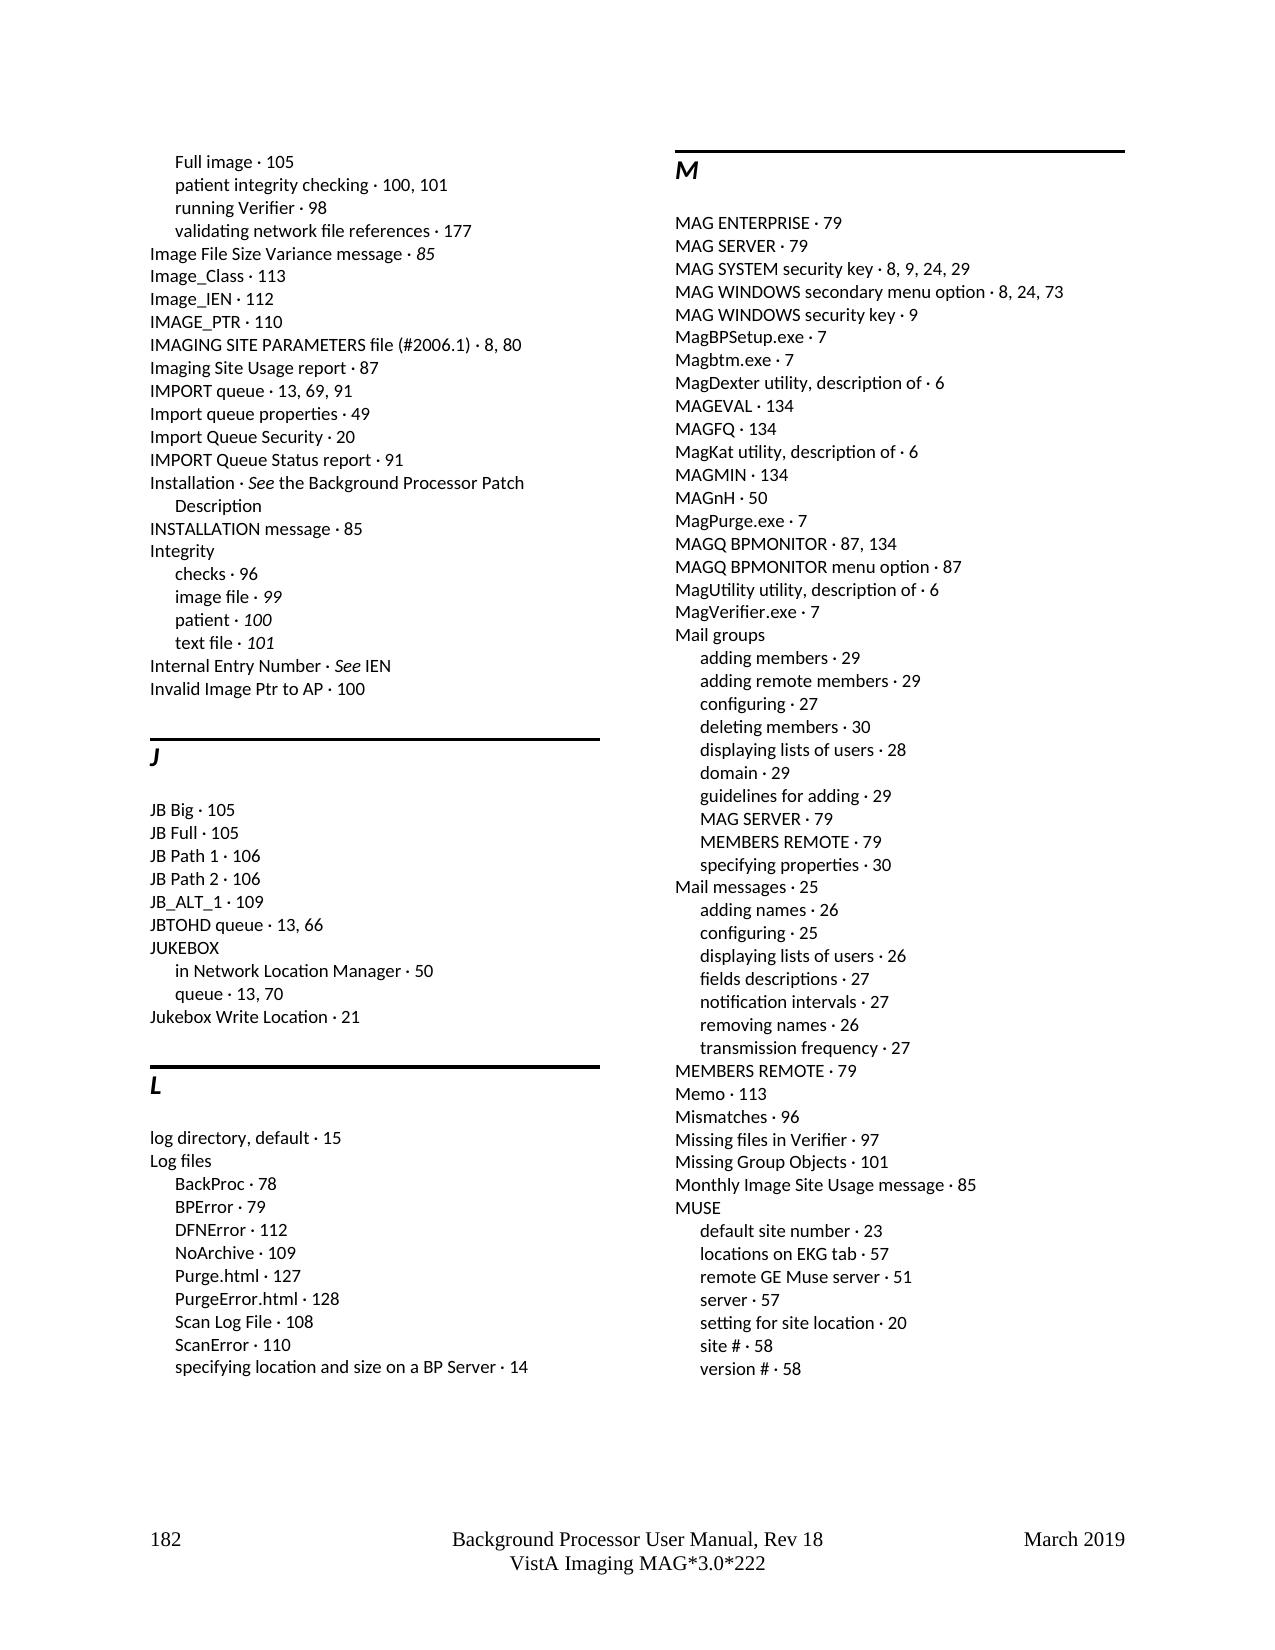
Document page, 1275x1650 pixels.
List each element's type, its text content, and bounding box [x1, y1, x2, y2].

text IMAGE_PTR · 110 [150, 310, 600, 333]
text JBTOHD queue · 13, 66 [150, 913, 600, 936]
text checks · 96 [175, 562, 600, 585]
text adding members · 29 [700, 647, 1125, 669]
text MagBPSetup.exe · 7 [675, 326, 1125, 349]
text in Network Location Manager · 50 [175, 959, 600, 982]
text Import queue properties · 49 [150, 402, 600, 425]
text validating network file references · 177 [175, 219, 600, 242]
text queue · 13, 70 [175, 982, 600, 1005]
text MAGnH · 50 [675, 486, 1125, 509]
text ScanError · 110 [175, 1333, 600, 1356]
text MAG SERVER · 79 [700, 807, 1125, 830]
text displaying lists of users · 28 [700, 738, 1125, 761]
text JB Path 1 · 106 [150, 844, 600, 867]
text Mismatches · 96 [675, 1105, 1125, 1128]
text locations on EKG tab · 57 [700, 1242, 1125, 1265]
text MAGFQ · 134 [675, 417, 1125, 440]
text patient integrity checking · 100, 101 [175, 173, 600, 196]
text MAG ENTERPRISE · 79 [675, 211, 1125, 234]
text Full image · 105 [175, 150, 600, 173]
text Import Queue Security · 20 [150, 425, 600, 448]
text JB Full · 105 [150, 822, 600, 844]
text MEMBERS REMOTE · 79 [700, 830, 1125, 853]
text configuring · 27 [700, 692, 1125, 715]
subtitle M [675, 153, 1125, 186]
text JB Big · 105 [150, 799, 600, 822]
text JB_ALT_1 · 109 [150, 890, 600, 913]
text removing names · 26 [700, 1013, 1125, 1036]
text Magbtm.exe · 7 [675, 349, 1125, 372]
text configuring · 25 [700, 922, 1125, 944]
text specifying properties · 30 [700, 853, 1125, 876]
text DFNError · 112 [175, 1218, 600, 1241]
text Missing files in Verifier · 97 [675, 1128, 1125, 1151]
text Mail messages · 25 [675, 876, 1125, 899]
text MagPurge.exe · 7 [675, 509, 1125, 532]
text MAG SERVER · 79 [675, 234, 1125, 257]
text Jukebox Write Location · 21 [150, 1005, 600, 1028]
text MAGMIN · 134 [675, 463, 1125, 486]
text adding names · 26 [700, 899, 1125, 922]
text text file · 101 [175, 631, 600, 654]
text Invalid Image Ptr to AP · 100 [150, 677, 600, 700]
text displaying lists of users · 26 [700, 944, 1125, 967]
text version # · 58 [700, 1357, 1125, 1380]
text remote GE Muse server · 51 [700, 1265, 1125, 1288]
text MAGQ BPMONITOR · 87, 134 [675, 532, 1125, 555]
text JUKEBOX [150, 936, 600, 959]
text Integrity [150, 539, 600, 562]
text site # · 58 [700, 1334, 1125, 1357]
text image file · 99 [175, 585, 600, 608]
text MAGEVAL · 134 [675, 394, 1125, 417]
text Monthly Image Site Usage message · 85 [675, 1174, 1125, 1197]
text MagVerifier.exe · 7 [675, 601, 1125, 624]
text Image_IEN · 112 [150, 287, 600, 310]
text adding remote members · 29 [700, 669, 1125, 692]
text MAG WINDOWS secondary menu option · 8, 24, 73 [675, 280, 1125, 303]
text Image_Class · 113 [150, 264, 600, 287]
text Mail groups [675, 624, 1125, 647]
text Log files [150, 1149, 600, 1172]
text MagUtility utility, description of · 6 [675, 578, 1125, 601]
text deleting members · 30 [700, 715, 1125, 738]
text Internal Entry Number · See IEN [150, 654, 600, 677]
text IMPORT Queue Status report · 91 [150, 448, 600, 471]
text server · 57 [700, 1288, 1125, 1311]
text guidelines for adding · 29 [700, 784, 1125, 807]
text BackProc · 78 [175, 1172, 600, 1195]
text MAG SYSTEM security key · 8, 9, 24, 29 [675, 257, 1125, 280]
text PurgeError.html · 128 [175, 1287, 600, 1310]
text BPError · 79 [175, 1195, 600, 1218]
subtitle L [150, 1069, 600, 1101]
text Image File Size Variance message · 85 [150, 242, 600, 264]
text setting for site location · 20 [700, 1311, 1125, 1334]
text domain · 29 [700, 761, 1125, 784]
text Imaging Site Usage report · 87 [150, 356, 600, 379]
text Memo · 113 [675, 1082, 1125, 1105]
text NoArchive · 109 [175, 1241, 600, 1264]
text log directory, default · 15 [150, 1126, 600, 1149]
text Installation · See the Background Processor Patch Description [150, 471, 600, 517]
text JB Path 2 · 106 [150, 867, 600, 890]
text MAGQ BPMONITOR menu option · 87 [675, 555, 1125, 578]
text specifying location and size on a BP Server · 14 [175, 1356, 600, 1378]
text INSTALLATION message · 85 [150, 517, 600, 539]
text MagDexter utility, description of · 6 [675, 372, 1125, 394]
text MAG WINDOWS security key · 9 [675, 303, 1125, 326]
text IMAGING SITE PARAMETERS file (#2006.1) · 8, 80 [150, 333, 600, 356]
subtitle J [150, 741, 600, 774]
text patient · 100 [175, 608, 600, 631]
text running Verifier · 98 [175, 196, 600, 219]
text Scan Log File · 108 [175, 1310, 600, 1333]
text MUSE [675, 1197, 1125, 1219]
text transmission frequency · 27 [700, 1036, 1125, 1059]
text Missing Group Objects · 101 [675, 1151, 1125, 1174]
text MEMBERS REMOTE · 79 [675, 1059, 1125, 1082]
text MagKat utility, description of · 6 [675, 440, 1125, 463]
text Purge.html · 127 [175, 1264, 600, 1287]
text default site number · 23 [700, 1219, 1125, 1242]
text notification intervals · 27 [700, 990, 1125, 1013]
text fields descriptions · 27 [700, 967, 1125, 990]
text IMPORT queue · 13, 69, 91 [150, 379, 600, 402]
